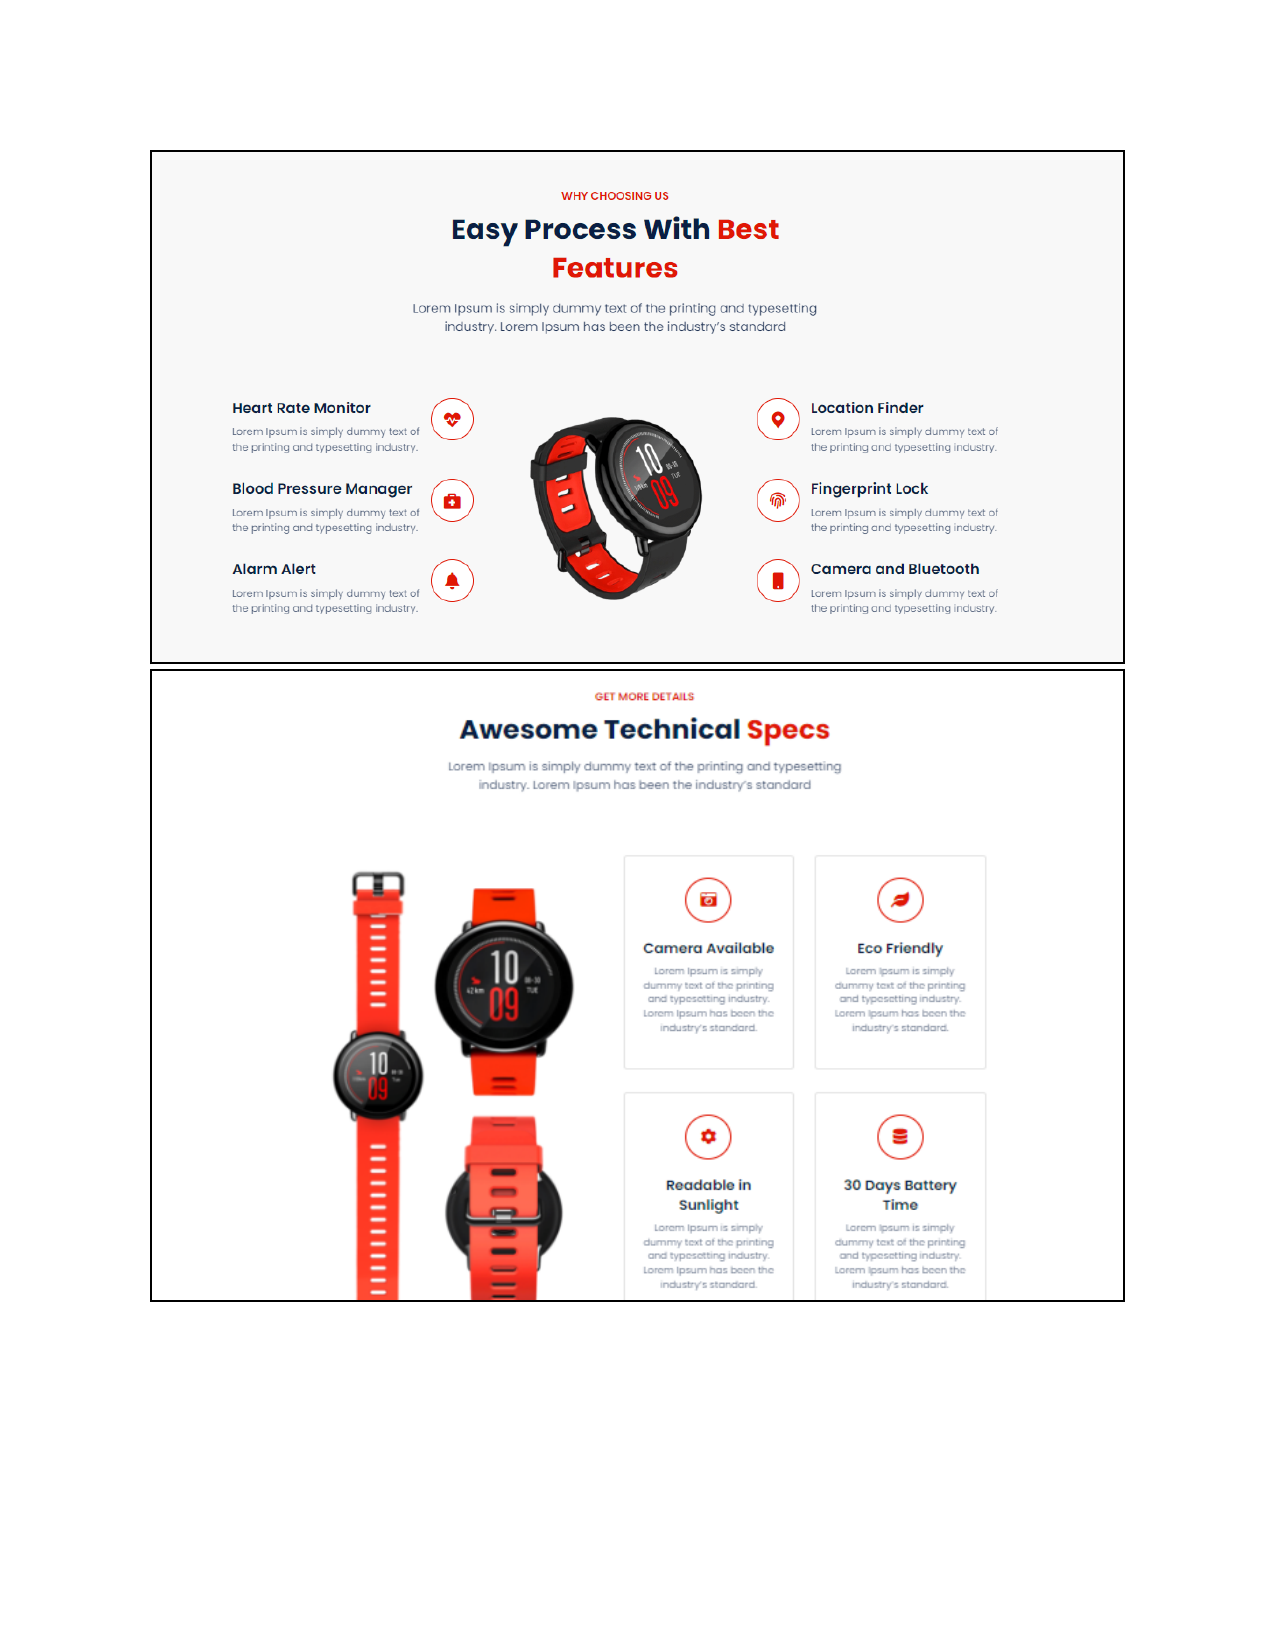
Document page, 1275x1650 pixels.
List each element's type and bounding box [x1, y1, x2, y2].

picture [152, 152, 1123, 662]
picture [152, 671, 1123, 1300]
